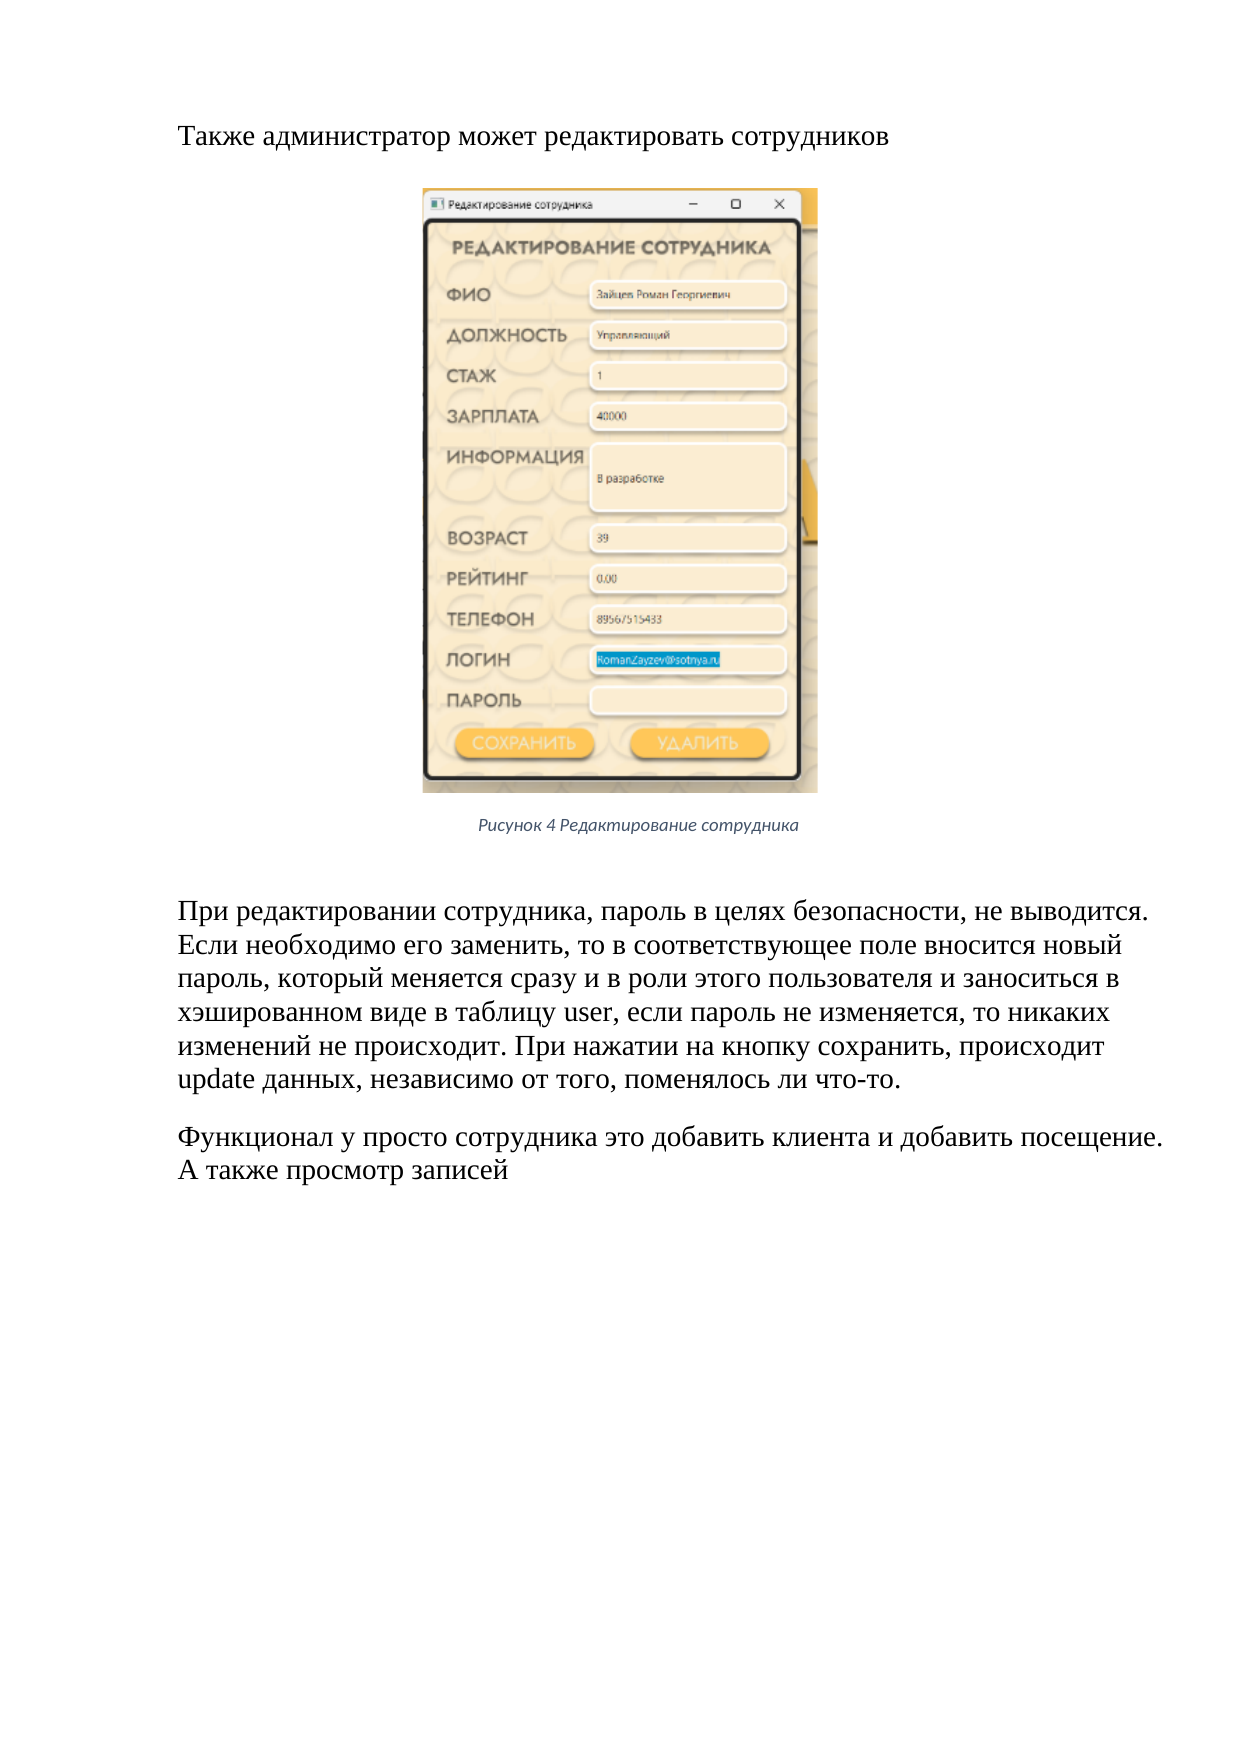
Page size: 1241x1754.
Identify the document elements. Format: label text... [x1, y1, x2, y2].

text Функционал у просто сотрудника это добавить клиента и добавить посещение. А также просмотр записей [177, 1119, 1181, 1186]
text При редактировании сотрудника, пароль в целях безопасности, не выводится. Если необходимо его заменить, то в соответствующее поле вносится новый пароль, который меняется сразу и в роли этого пользователя и заноситься в хэшированном виде в таблицу user, если пароль не изменяется, то никаких изменений не происходит. При нажатии на кнопку сохранить, происходит update данных, независимо от того, поменялось ли что-то. [177, 893, 1181, 1095]
text Также администратор может редактировать сотрудников [177, 118, 1181, 152]
picture [422, 188, 818, 793]
